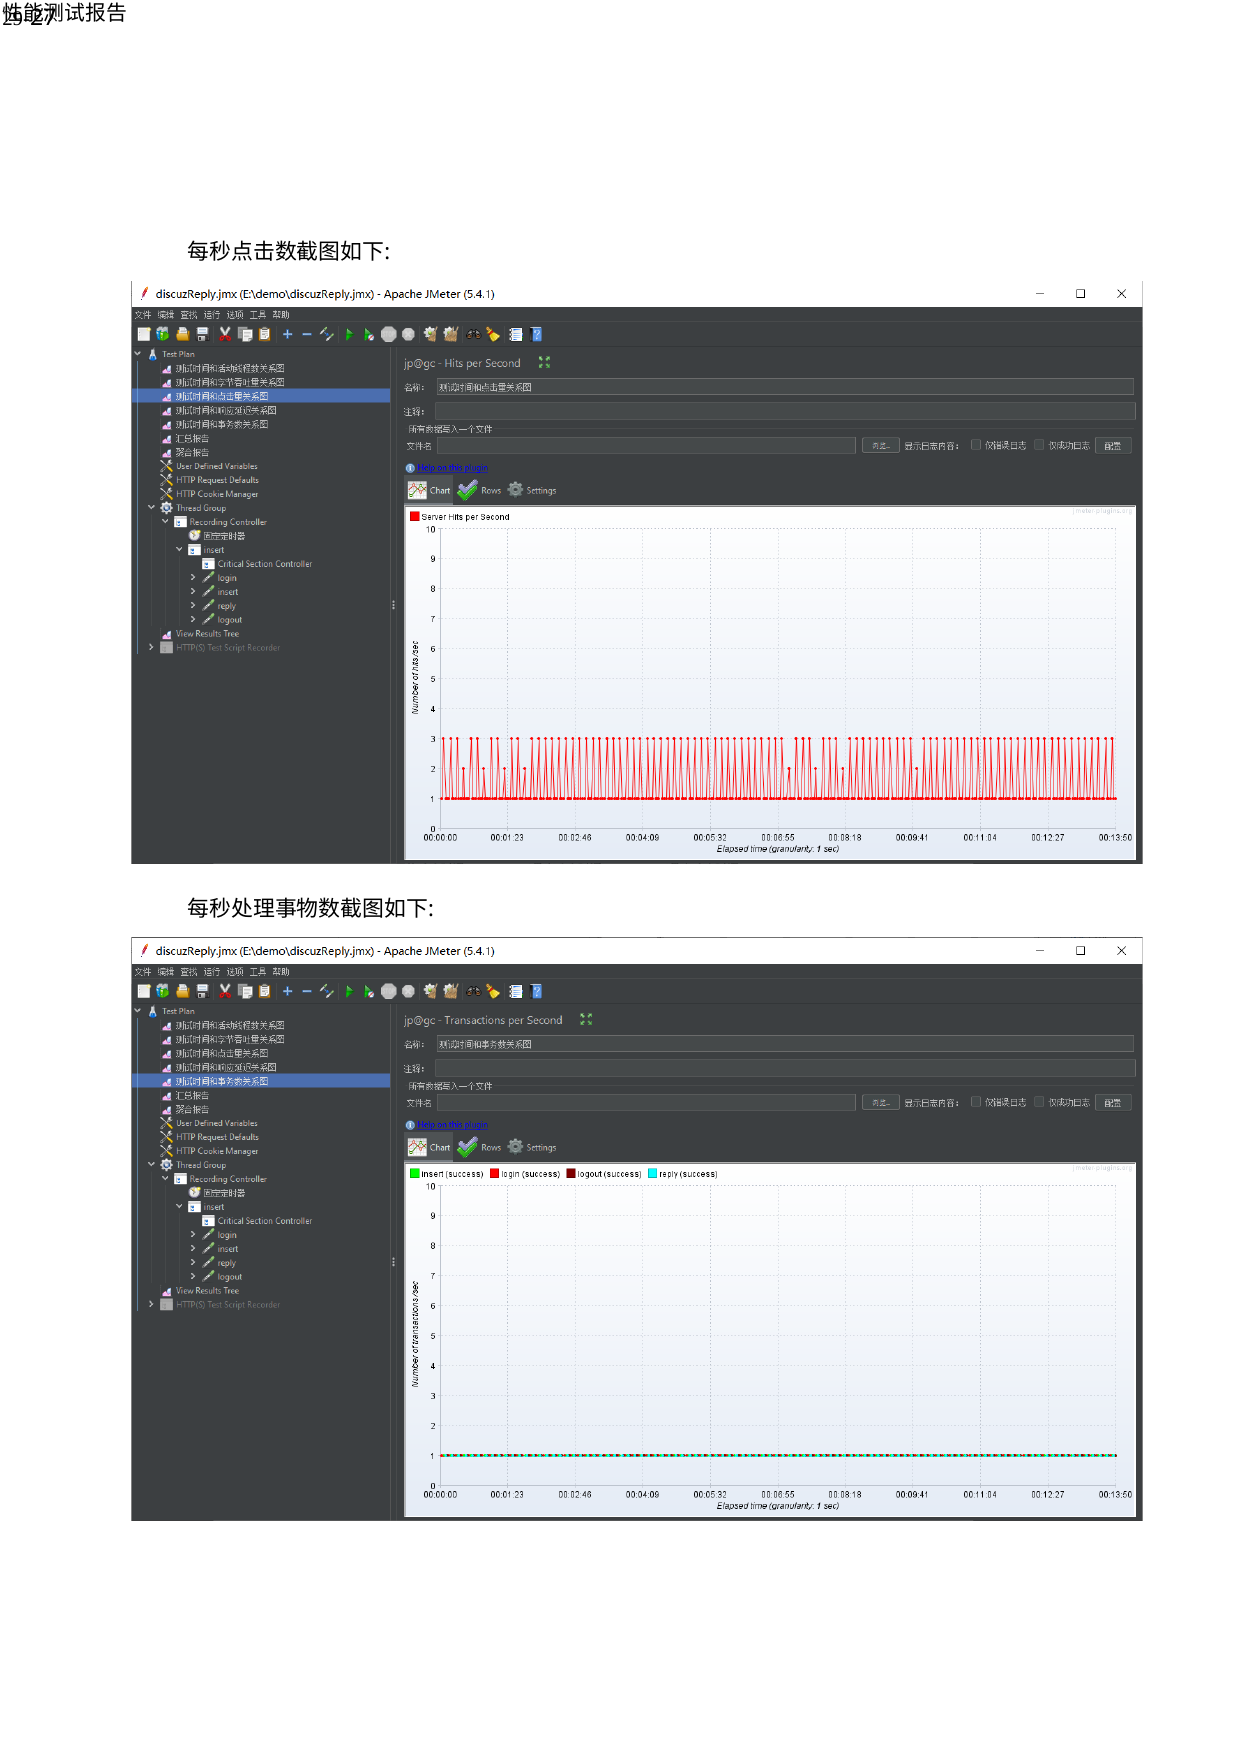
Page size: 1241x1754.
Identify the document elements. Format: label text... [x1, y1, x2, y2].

picture [131, 281, 1143, 864]
text 每秒点击数截图如下: [187, 234, 1142, 266]
picture [131, 937, 1143, 1521]
text 每秒处理事物数截图如下: [187, 891, 1142, 923]
